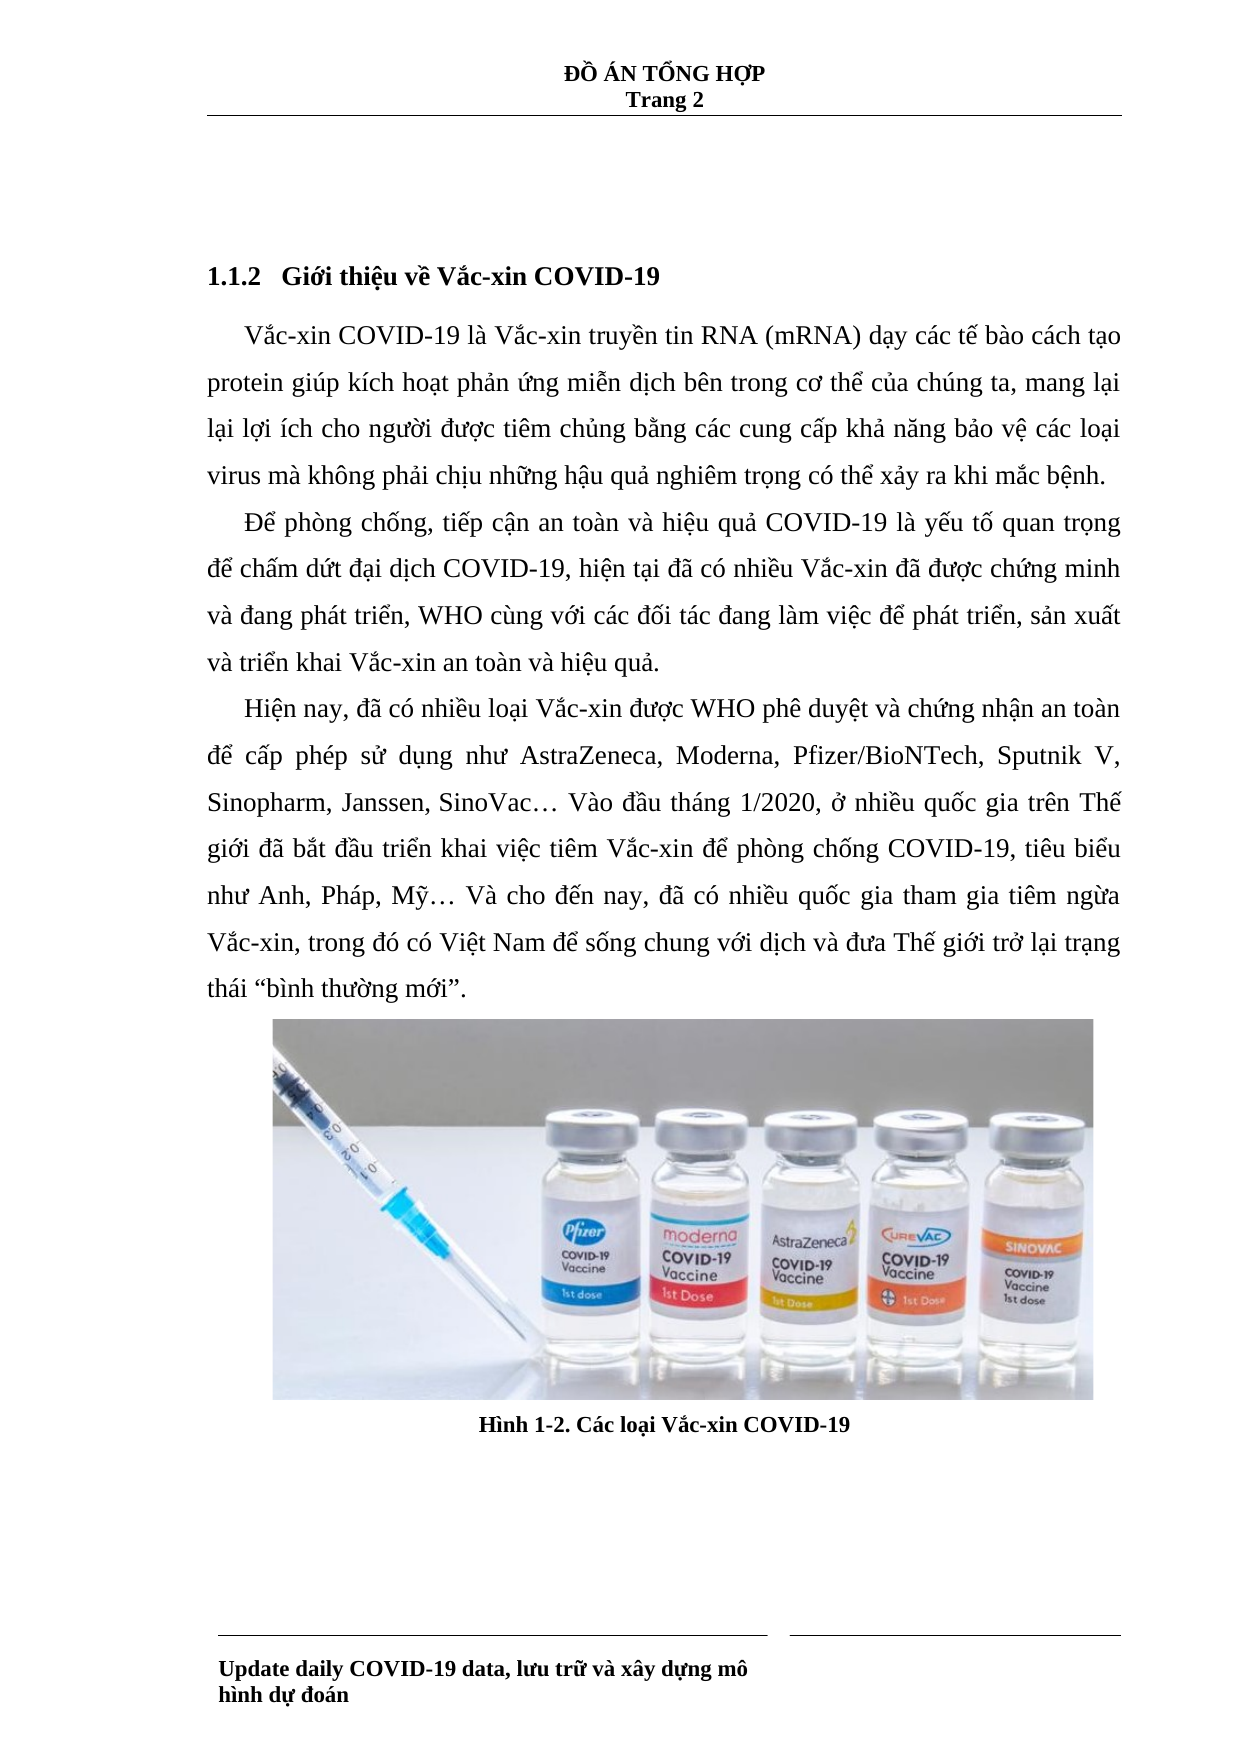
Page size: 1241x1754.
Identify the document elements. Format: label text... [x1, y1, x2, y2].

subtitle Giới thiệu về Vắc-xin COVID-19 [207, 260, 1122, 291]
text Vắc-xin COVID-19 là Vắc-xin truyền tin RNA (mRNA) dạy các tế bào cách tạo protein giúp kích hoạt phản ứng miễn dịch bên trong cơ thể của chúng ta, mang lại lại lợi ích cho người được tiêm chủng bằng các cung cấp khả năng bảo vệ các loại virus mà không phải chịu những hậu quả nghiêm trọng có thể xảy ra khi mắc bệnh. [207, 319, 1122, 490]
picture [272, 1019, 1094, 1400]
text Hiện nay, đã có nhiều loại Vắc-xin được WHO phê duyệt và chứng nhận an toàn để cấp phép sử dụng như AstraZeneca, Moderna, Pfizer/BioNTech, Sputnik V, Sinopharm, Janssen, SinoVac… Vào đầu tháng 1/2020, ở nhiều quốc gia trên Thế giới đã bắt đầu triển khai việc tiêm Vắc-xin để phòng chống COVID-19, tiêu biểu như Anh, Pháp, Mỹ… Và cho đến nay, đã có nhiều quốc gia tham gia tiêm ngừa Vắc-xin, trong đó có Việt Nam để sống chung với dịch và đưa Thế giới trở lại trạng thái “bình thường mới”. [207, 692, 1122, 1003]
text Hình -. Các loại Vắc-xin COVID-19 [207, 1411, 1122, 1437]
text Để phòng chống, tiếp cận an toàn và hiệu quả COVID-19 là yếu tố quan trọng để chấm dứt đại dịch COVID-19, hiện tại đã có nhiều Vắc-xin đã được chứng minh và đang phát triển, WHO cùng với các đối tác đang làm việc để phát triển, sản xuất và triển khai Vắc-xin an toàn và hiệu quả. [207, 506, 1122, 677]
